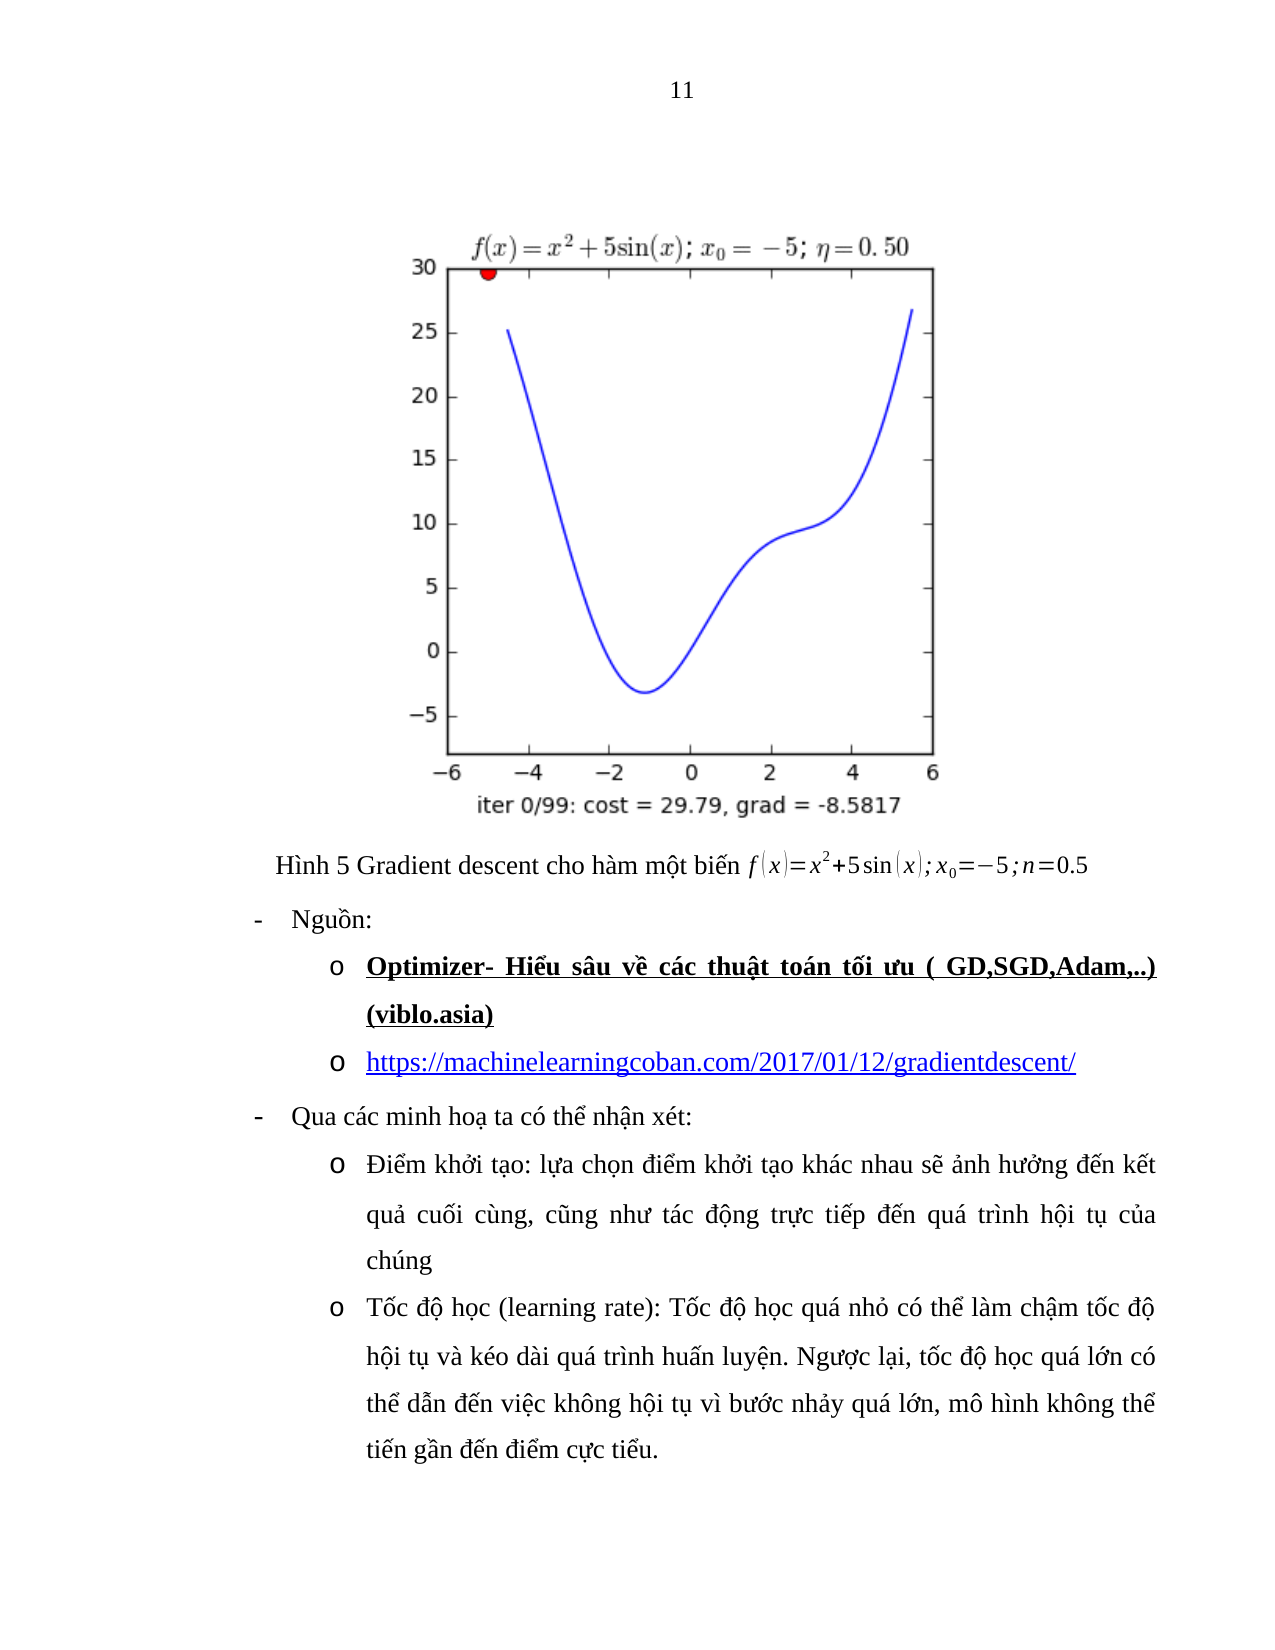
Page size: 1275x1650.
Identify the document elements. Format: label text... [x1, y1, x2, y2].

list Điểm khởi tạo: lựa chọn điểm khởi tạo khác nhau sẽ ảnh hưởng đến kết quả cuối cùng, cũng như tác động trực tiếp đến quá trình hội tụ của chúng [329, 1148, 1157, 1276]
list Qua các minh hoạ ta có thể nhận xét: [254, 1098, 1157, 1131]
list Optimizer- Hiểu sâu về các thuật toán tối ưu ( GD,SGD,Adam,..) (viblo.asia) [329, 950, 1157, 1030]
list https://machinelearningcoban.com/2017/01/12/gradientdescent/ [329, 1045, 1157, 1080]
picture [369, 206, 995, 832]
list Nguồn: [254, 903, 1157, 934]
list Tốc độ học (learning rate): Tốc độ học quá nhỏ có thể làm chậm tốc độ hội tụ và kéo dài quá trình huấn luyện. Ngược lại, tốc độ học quá lớn có thể dẫn đến việc không hội tụ vì bước nhảy quá lớn, mô hình không thể tiến gần đến điểm cực tiểu. [329, 1291, 1157, 1464]
